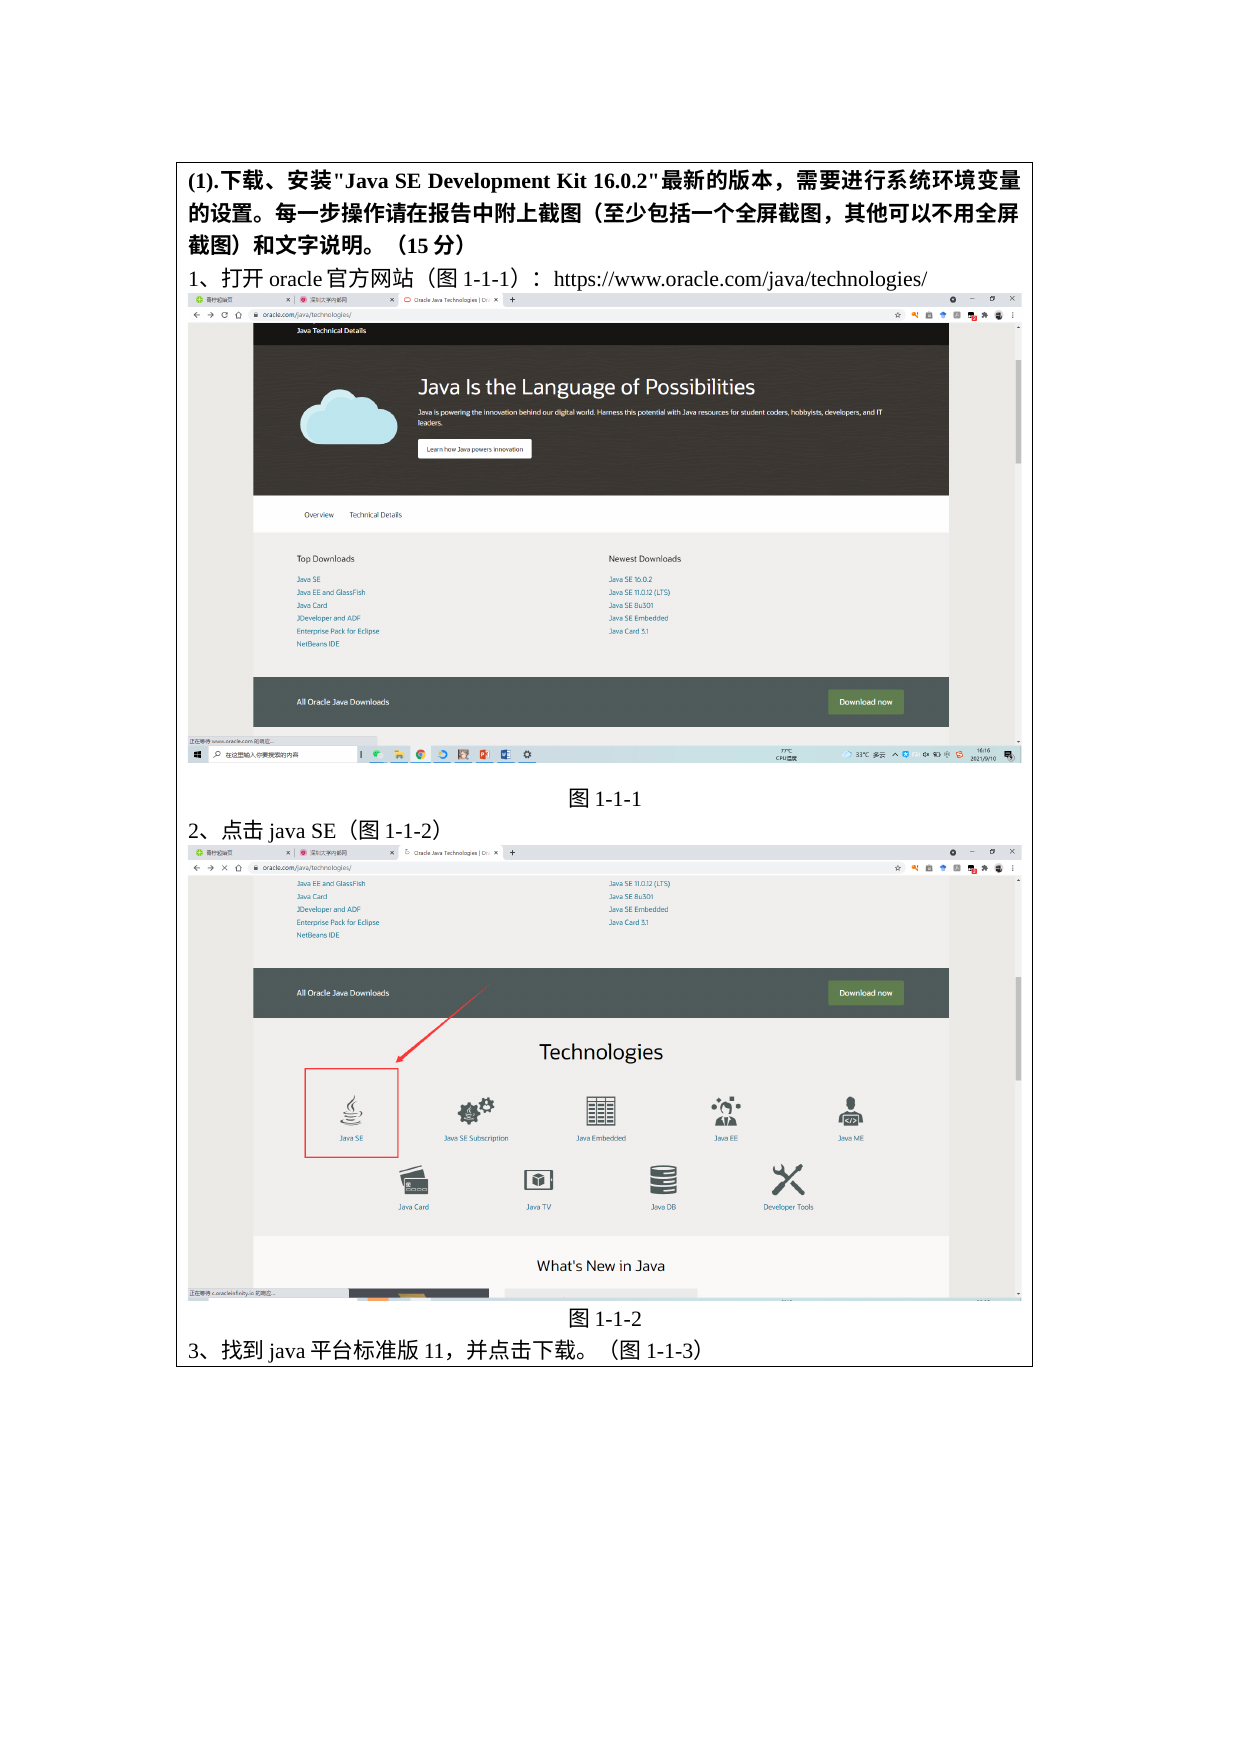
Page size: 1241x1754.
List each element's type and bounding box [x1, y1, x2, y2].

picture [187, 293, 1022, 763]
picture [187, 845, 1022, 1301]
table_header [177, 163, 1032, 1366]
